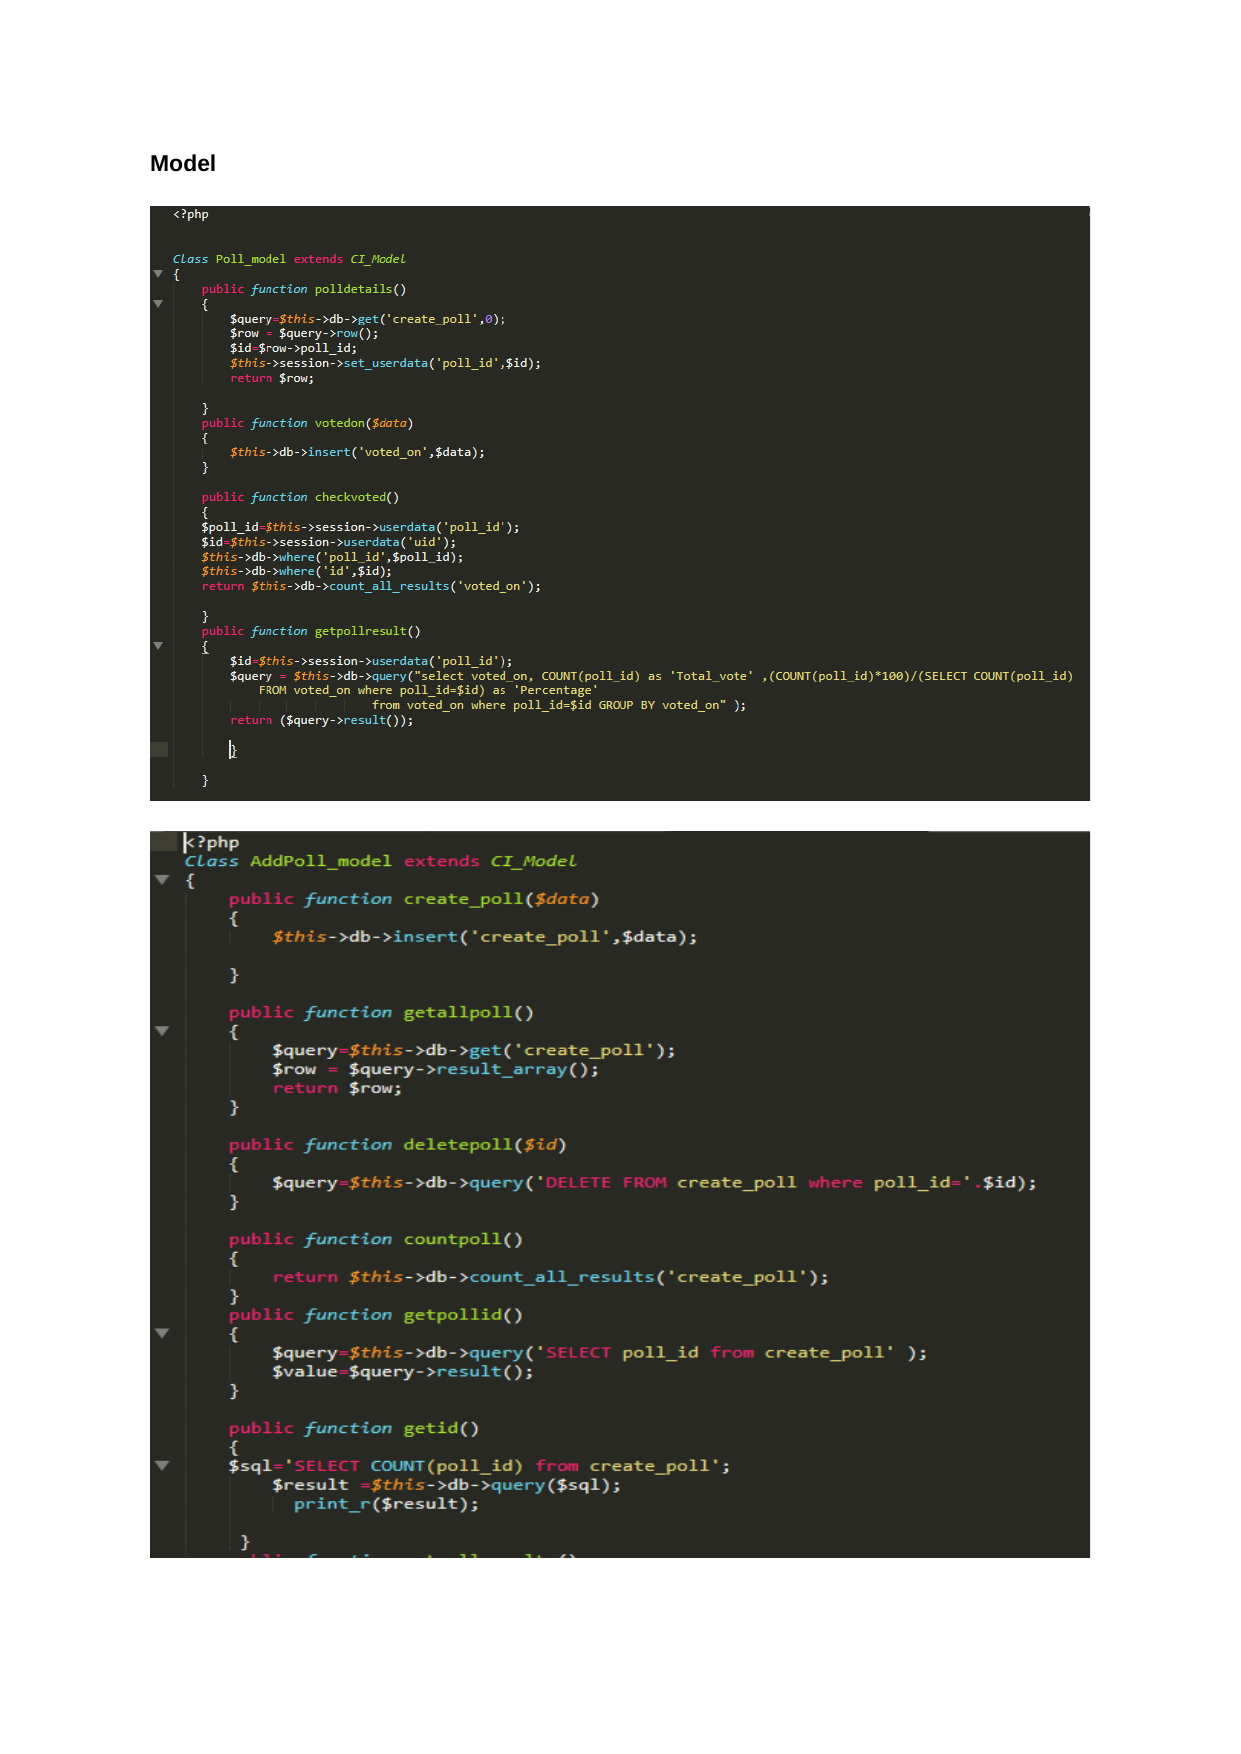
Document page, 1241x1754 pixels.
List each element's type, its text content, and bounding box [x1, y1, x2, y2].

text Model [150, 150, 1090, 176]
picture [150, 831, 1091, 1558]
picture [150, 206, 1091, 801]
